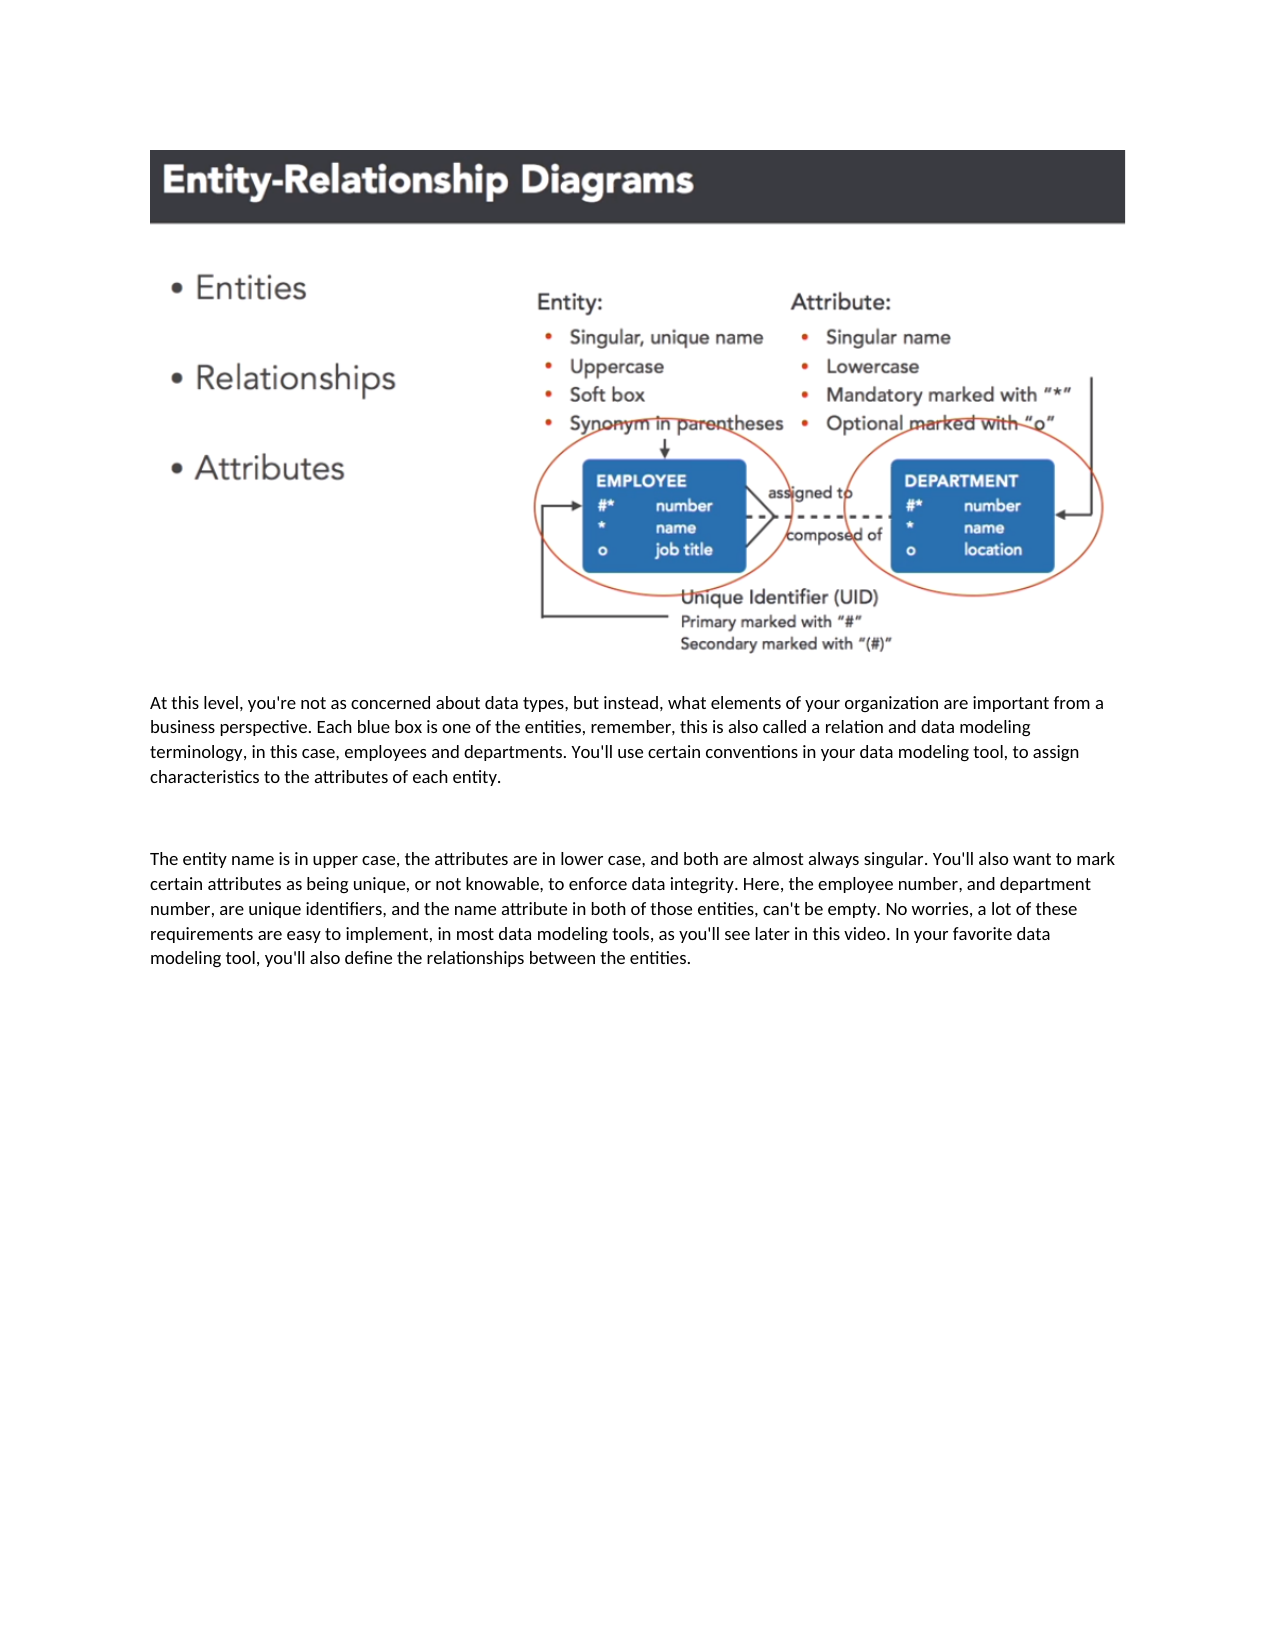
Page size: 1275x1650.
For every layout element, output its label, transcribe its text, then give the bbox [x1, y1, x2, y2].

text The entity name is in upper case, the attributes are in lower case, and both are almost always singular. You'll also want to mark certain attributes as being unique, or not knowable, to enforce data integrity. Here, the employee number, and department number, are unique identifiers, and the name attribute in both of those entities, can't be empty. No worries, a lot of these requirements are easy to implement, in most data modeling tools, as you'll see later in this video. In your favorite data modeling tool, you'll also define the relationships between the entities. [150, 848, 1125, 969]
picture [150, 150, 1125, 672]
text At this level, you're not as concerned about data types, but instead, what elements of your organization are important from a business perspective. Each blue box is one of the entities, remember, this is also called a relation and data modeling terminology, in this case, employees and departments. You'll use certain conventions in your data modeling tool, to assign characteristics to the attributes of each entity. [150, 691, 1125, 788]
